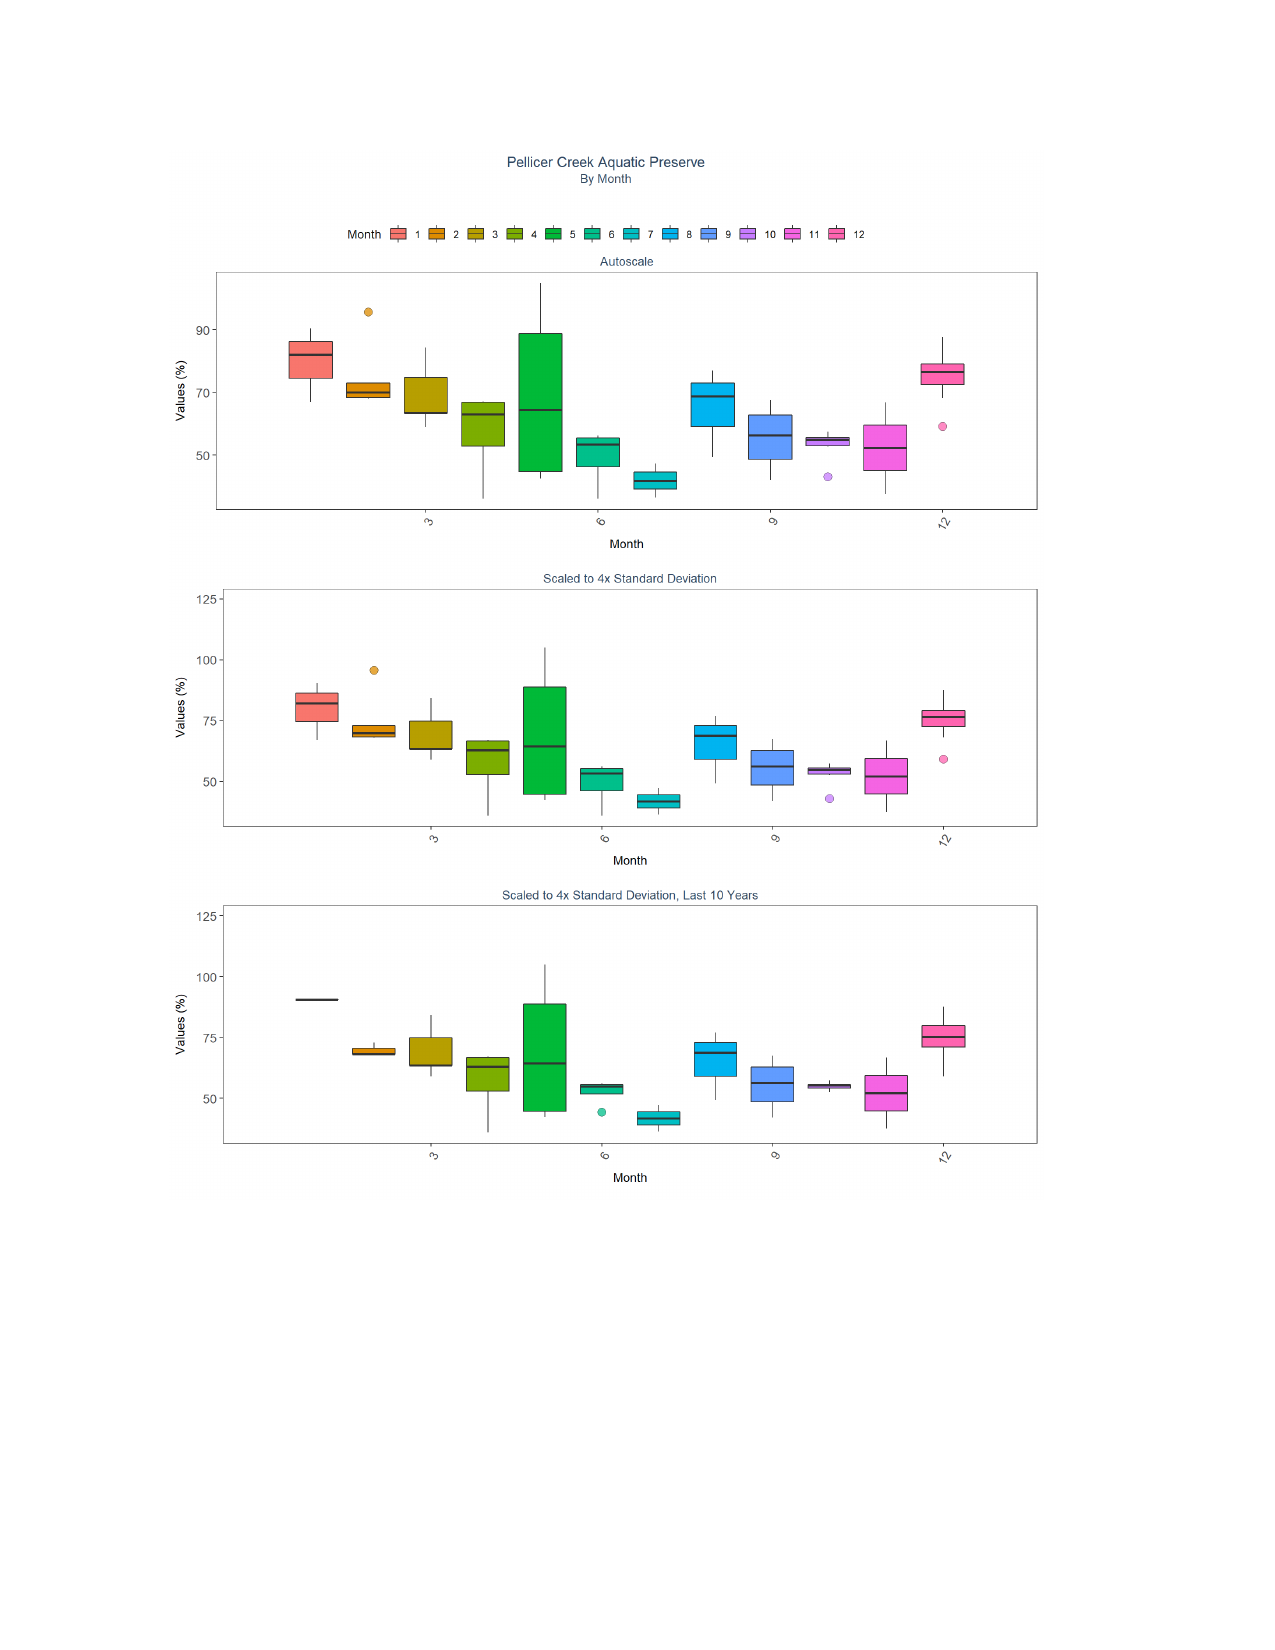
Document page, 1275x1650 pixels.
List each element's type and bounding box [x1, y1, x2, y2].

picture [168, 150, 1044, 1200]
